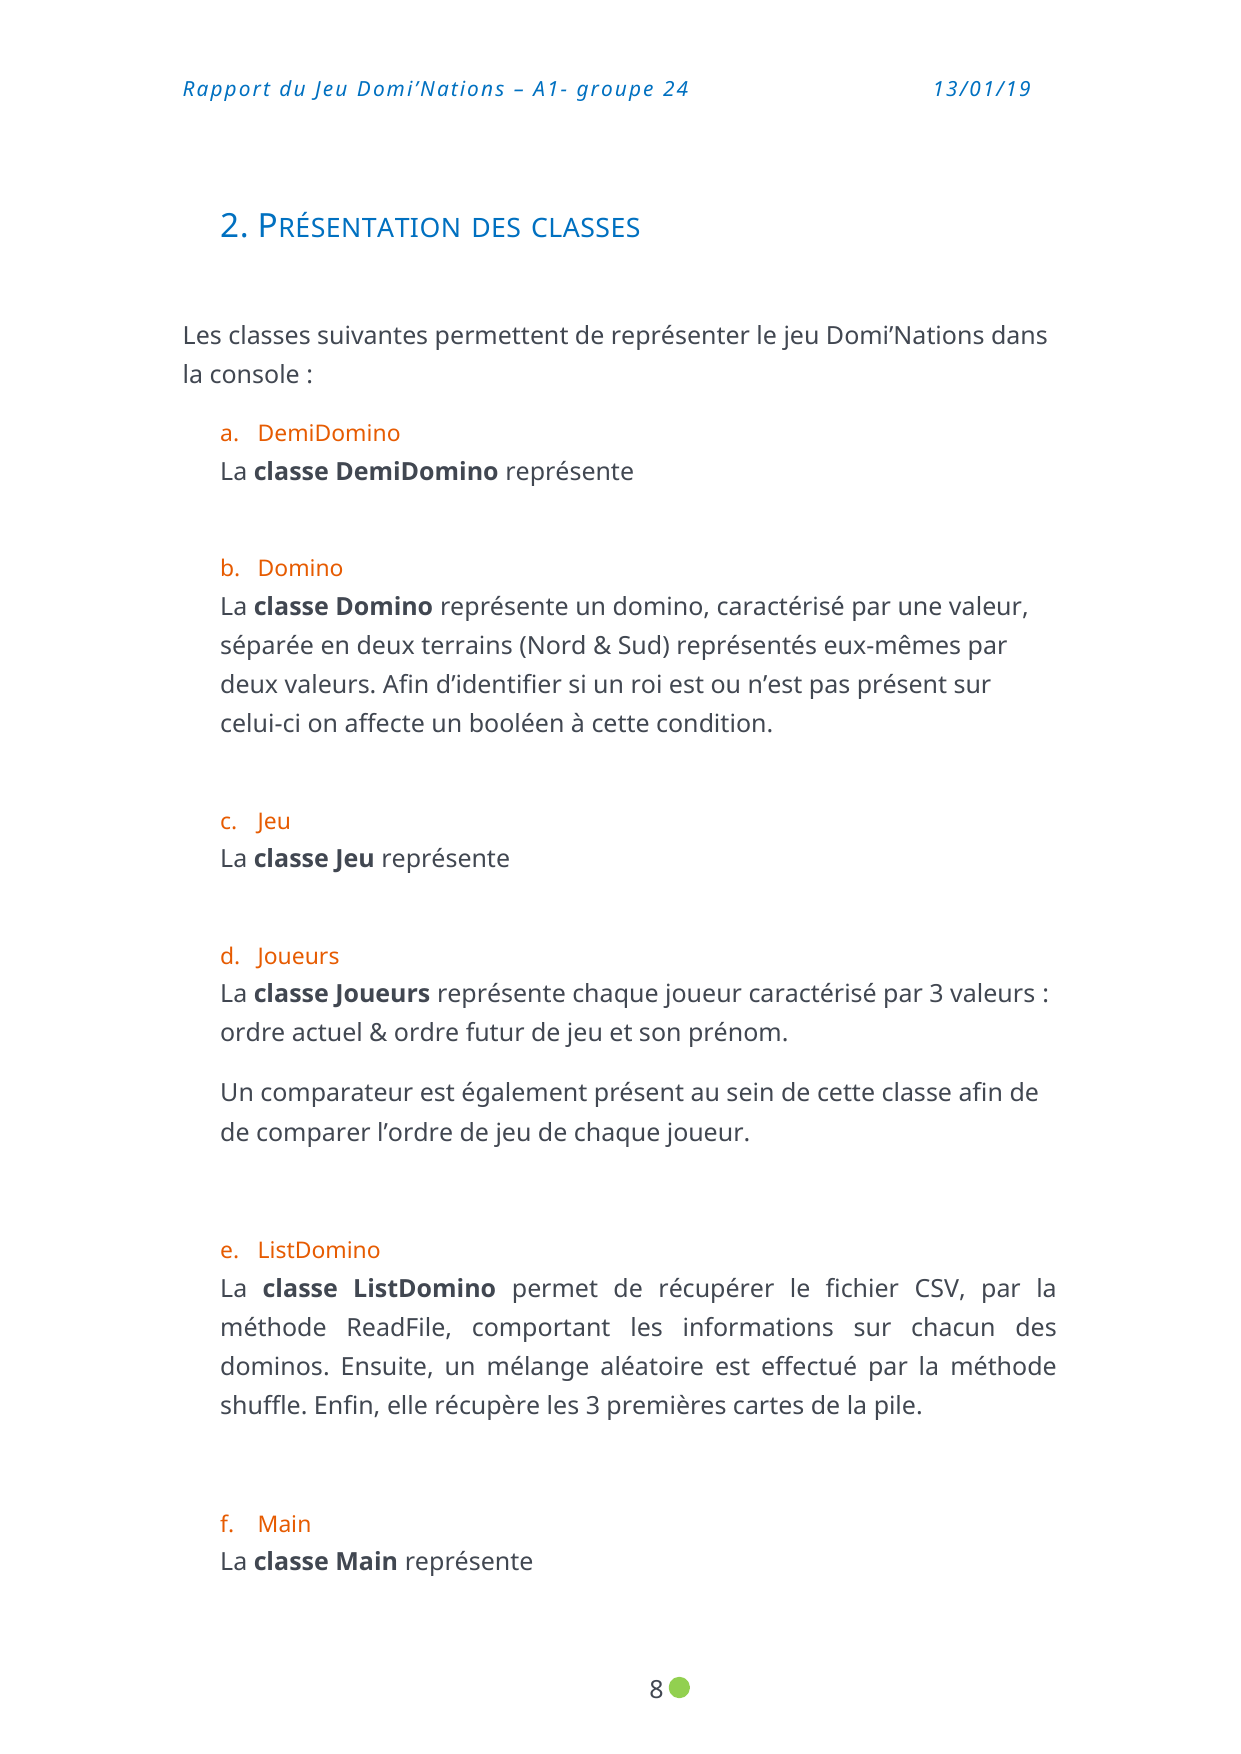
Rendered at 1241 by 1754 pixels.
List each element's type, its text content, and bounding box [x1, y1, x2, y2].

text Les classes suivantes permettent de représenter le jeu Domi’Nations dans la console : [182, 318, 1058, 391]
text Un comparateur est également présent au sein de cette classe afin de de comparer l’ordre de jeu de chaque joueur. [220, 1075, 1058, 1148]
subtitle Présentation des classes [220, 202, 1058, 247]
subtitle Jeu [220, 805, 1058, 836]
subtitle Main [220, 1508, 1058, 1539]
subtitle Joueurs [220, 940, 1058, 971]
subtitle La classe Domino représente un domino, caractérisé par une valeur, séparée en deux terrains (Nord & Sud) représentés eux-mêmes par deux valeurs. Afin d’identifier si un roi est ou n’est pas présent sur celui-ci on affecte un booléen à cette condition. [220, 588, 1058, 740]
subtitle ListDomino [220, 1234, 1058, 1266]
subtitle La classe Main représente [220, 1544, 1058, 1578]
subtitle La classe Jeu représente [220, 841, 1058, 875]
subtitle Domino [220, 552, 1058, 583]
subtitle DemiDomino [220, 417, 1058, 448]
text La classe Joueurs représente chaque joueur caractérisé par 3 valeurs : ordre actuel & ordre futur de jeu et son prénom. [220, 976, 1058, 1049]
text La classe ListDomino permet de récupérer le fichier CSV, par la méthode ReadFile, comportant les informations sur chacun des dominos. Ensuite, un mélange aléatoire est effectué par la méthode shuffle. Enfin, elle récupère les 3 premières cartes de la pile. [220, 1270, 1058, 1422]
subtitle La classe DemiDomino représente [220, 453, 1058, 487]
